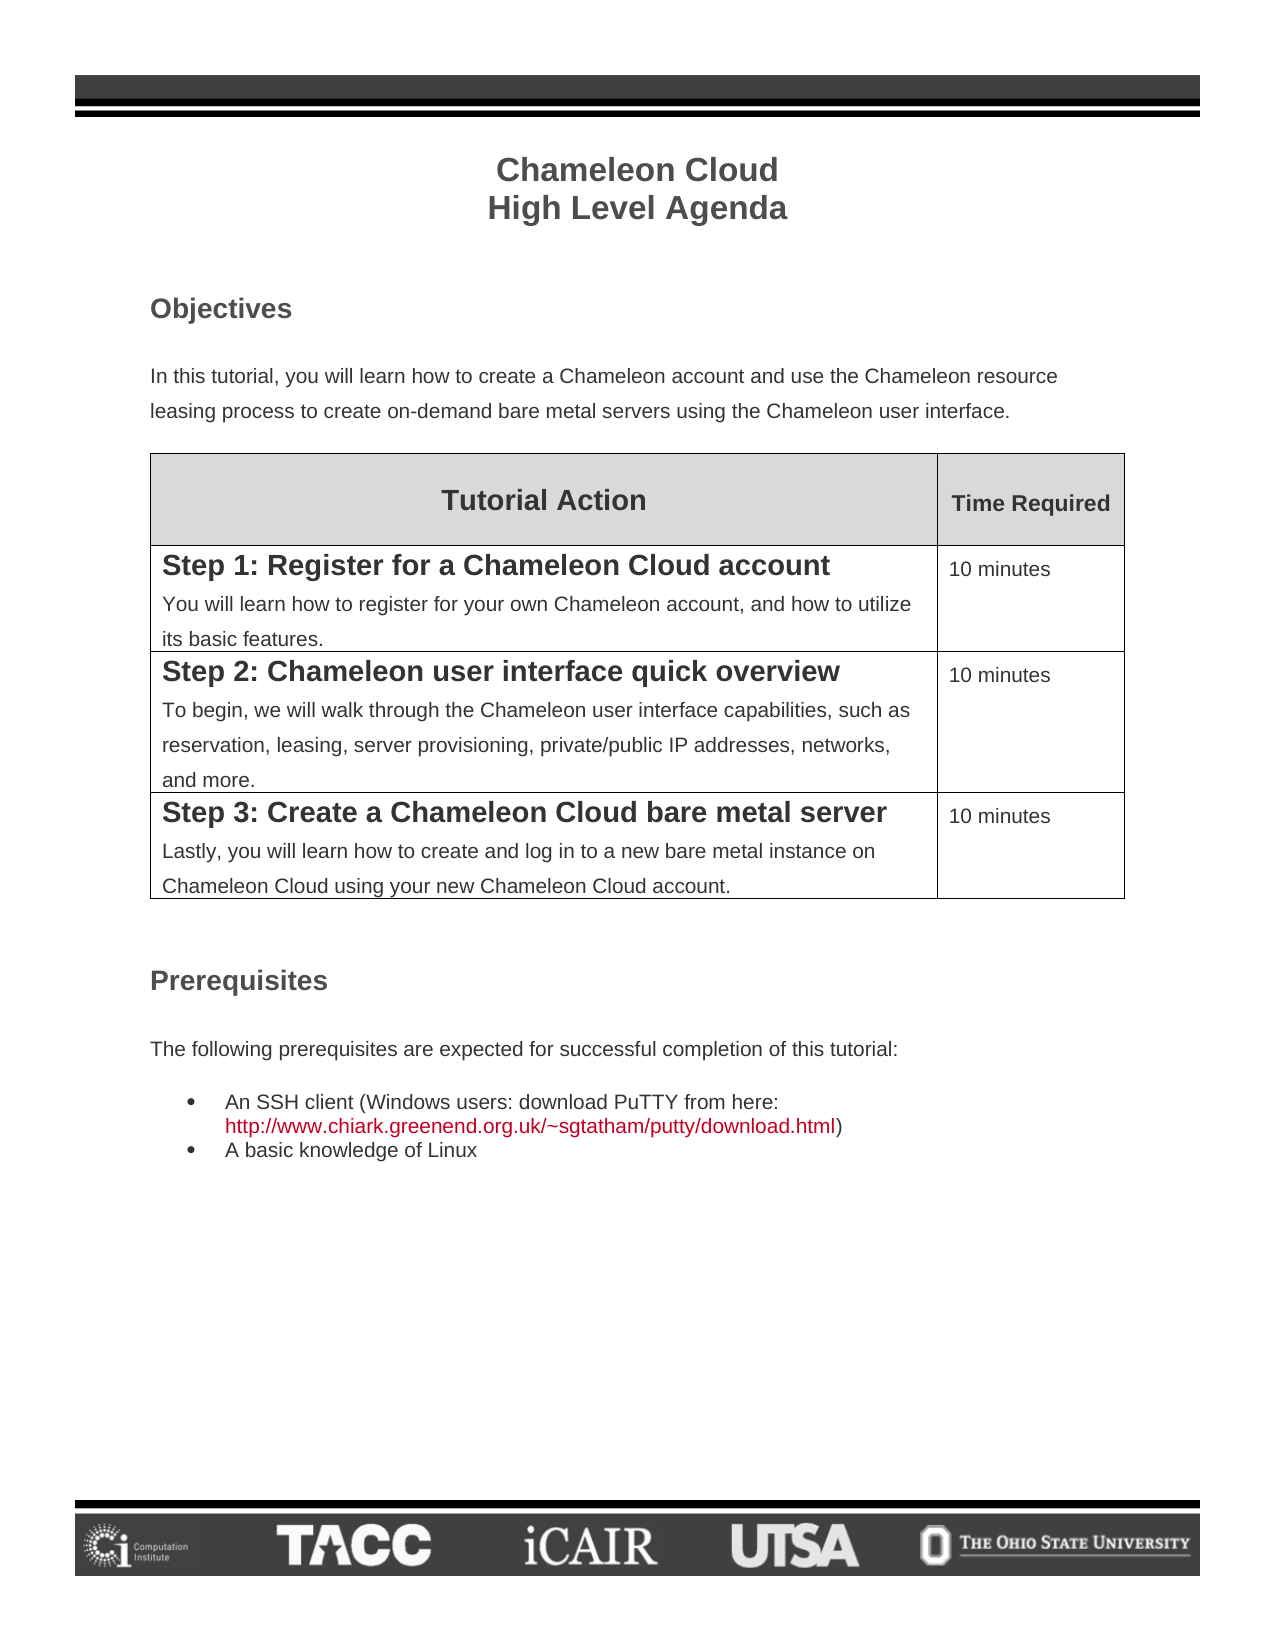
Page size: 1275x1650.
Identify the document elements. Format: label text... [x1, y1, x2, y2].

table_cell 10 minutes [938, 652, 1124, 792]
text The following prerequisites are expected for successful completion of this tutorial: [150, 1026, 1125, 1061]
text In this tutorial, you will learn how to create a Chameleon account and use the Chameleon resource leasing process to create on-demand bare metal servers using the Chameleon user interface. [150, 353, 1125, 423]
table_cell Step 3: Create a Chameleon Cloud bare metal server Lastly, you will learn how to create and log in to a new bare metal instance on Chameleon Cloud using your new Chameleon Cloud account. [151, 793, 937, 898]
table_cell Step 2: Chameleon user interface quick overview To begin, we will walk through the Chameleon user interface capabilities, such as reservation, leasing, server provisioning, private/public IP addresses, networks, and more. [151, 652, 937, 792]
table_cell Step 1: Register for a Chameleon Cloud account You will learn how to register for your own Chameleon account, and how to utilize its basic features. [151, 546, 937, 651]
text Chameleon Cloud High Level Agenda [150, 150, 1125, 227]
table_header Tutorial Action [151, 454, 937, 545]
list A basic knowledge of Linux [187, 1138, 1125, 1162]
text Objectives [150, 292, 1125, 324]
list An SSH client (Windows users: download PuTTY from here: http://www.chiark.greenend.org.uk/~sgtatham/putty/download.html) [187, 1090, 1125, 1138]
table_cell 10 minutes [938, 546, 1124, 651]
table_cell 10 minutes [938, 793, 1124, 898]
text Prerequisites [150, 964, 1125, 996]
table_header Time Required [938, 454, 1124, 545]
